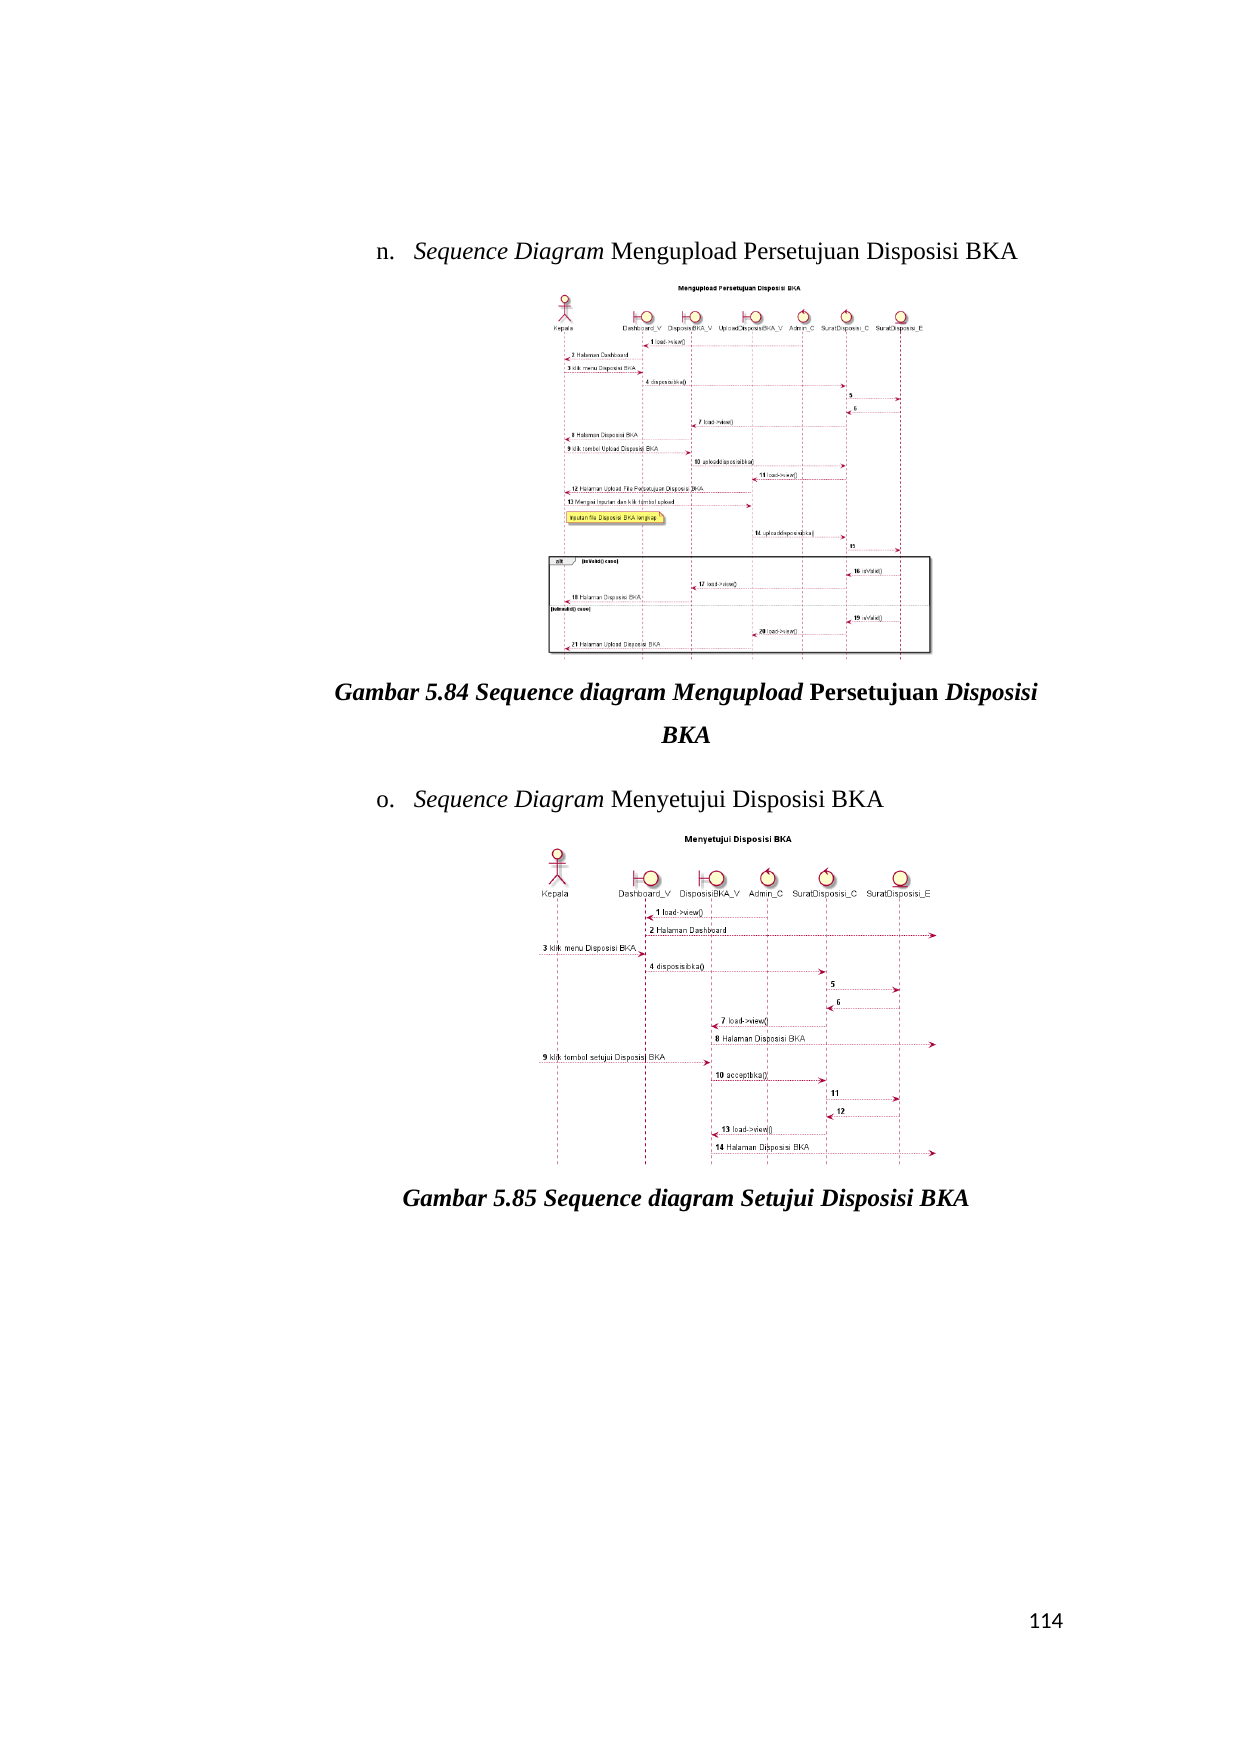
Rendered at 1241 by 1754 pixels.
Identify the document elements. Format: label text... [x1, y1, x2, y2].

text Gambar 5.84 Sequence diagram Mengupload Persetujuan Disposisi BKA [311, 677, 1063, 749]
list Sequence Diagram Mengupload Persetujuan Disposisi BKA [376, 236, 1063, 265]
list Sequence Diagram Menyetujui Disposisi BKA [376, 784, 1063, 813]
picture [543, 279, 934, 664]
picture [537, 827, 939, 1170]
text Gambar 5.85 Sequence diagram Setujui Disposisi BKA [311, 1183, 1063, 1212]
